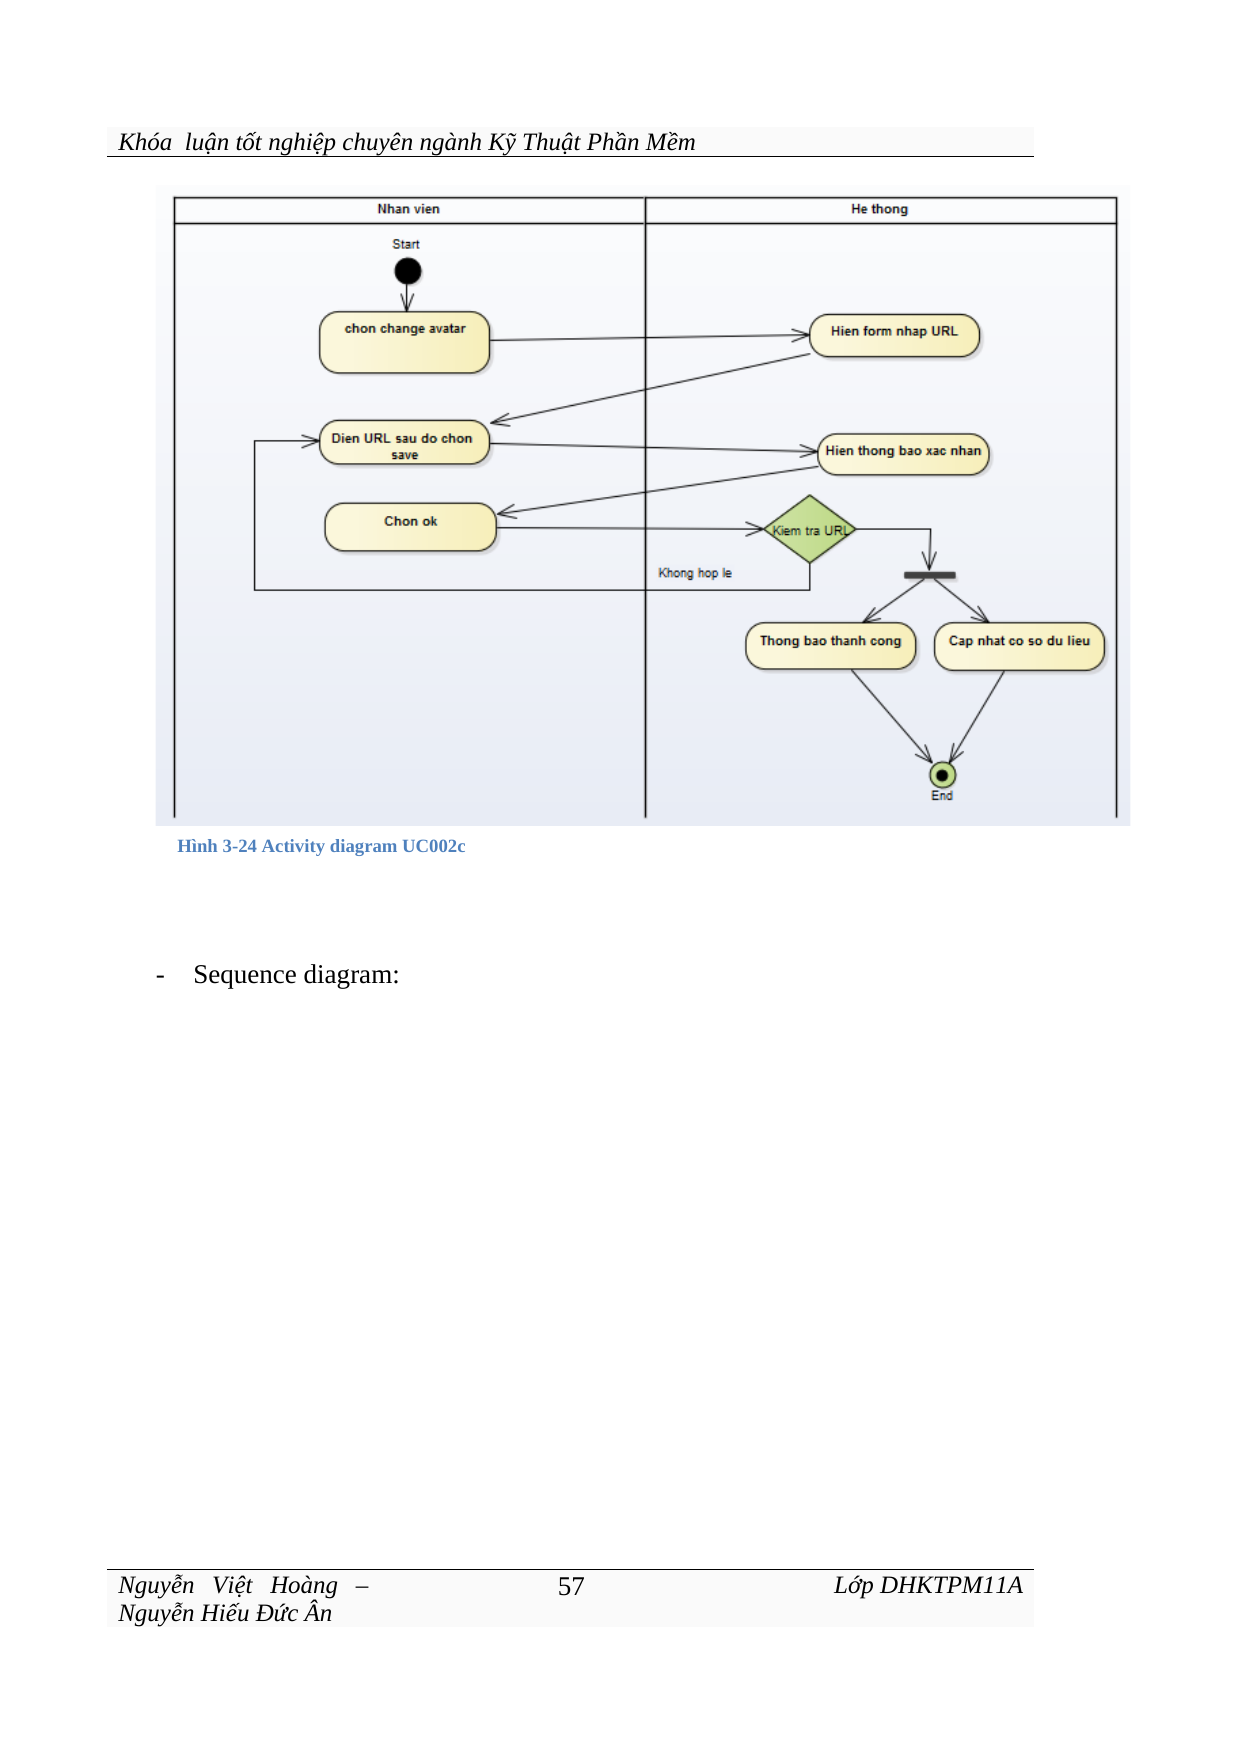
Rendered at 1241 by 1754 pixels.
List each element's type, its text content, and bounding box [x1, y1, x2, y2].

list Sequence diagram: [156, 958, 1122, 989]
picture [155, 185, 1131, 826]
